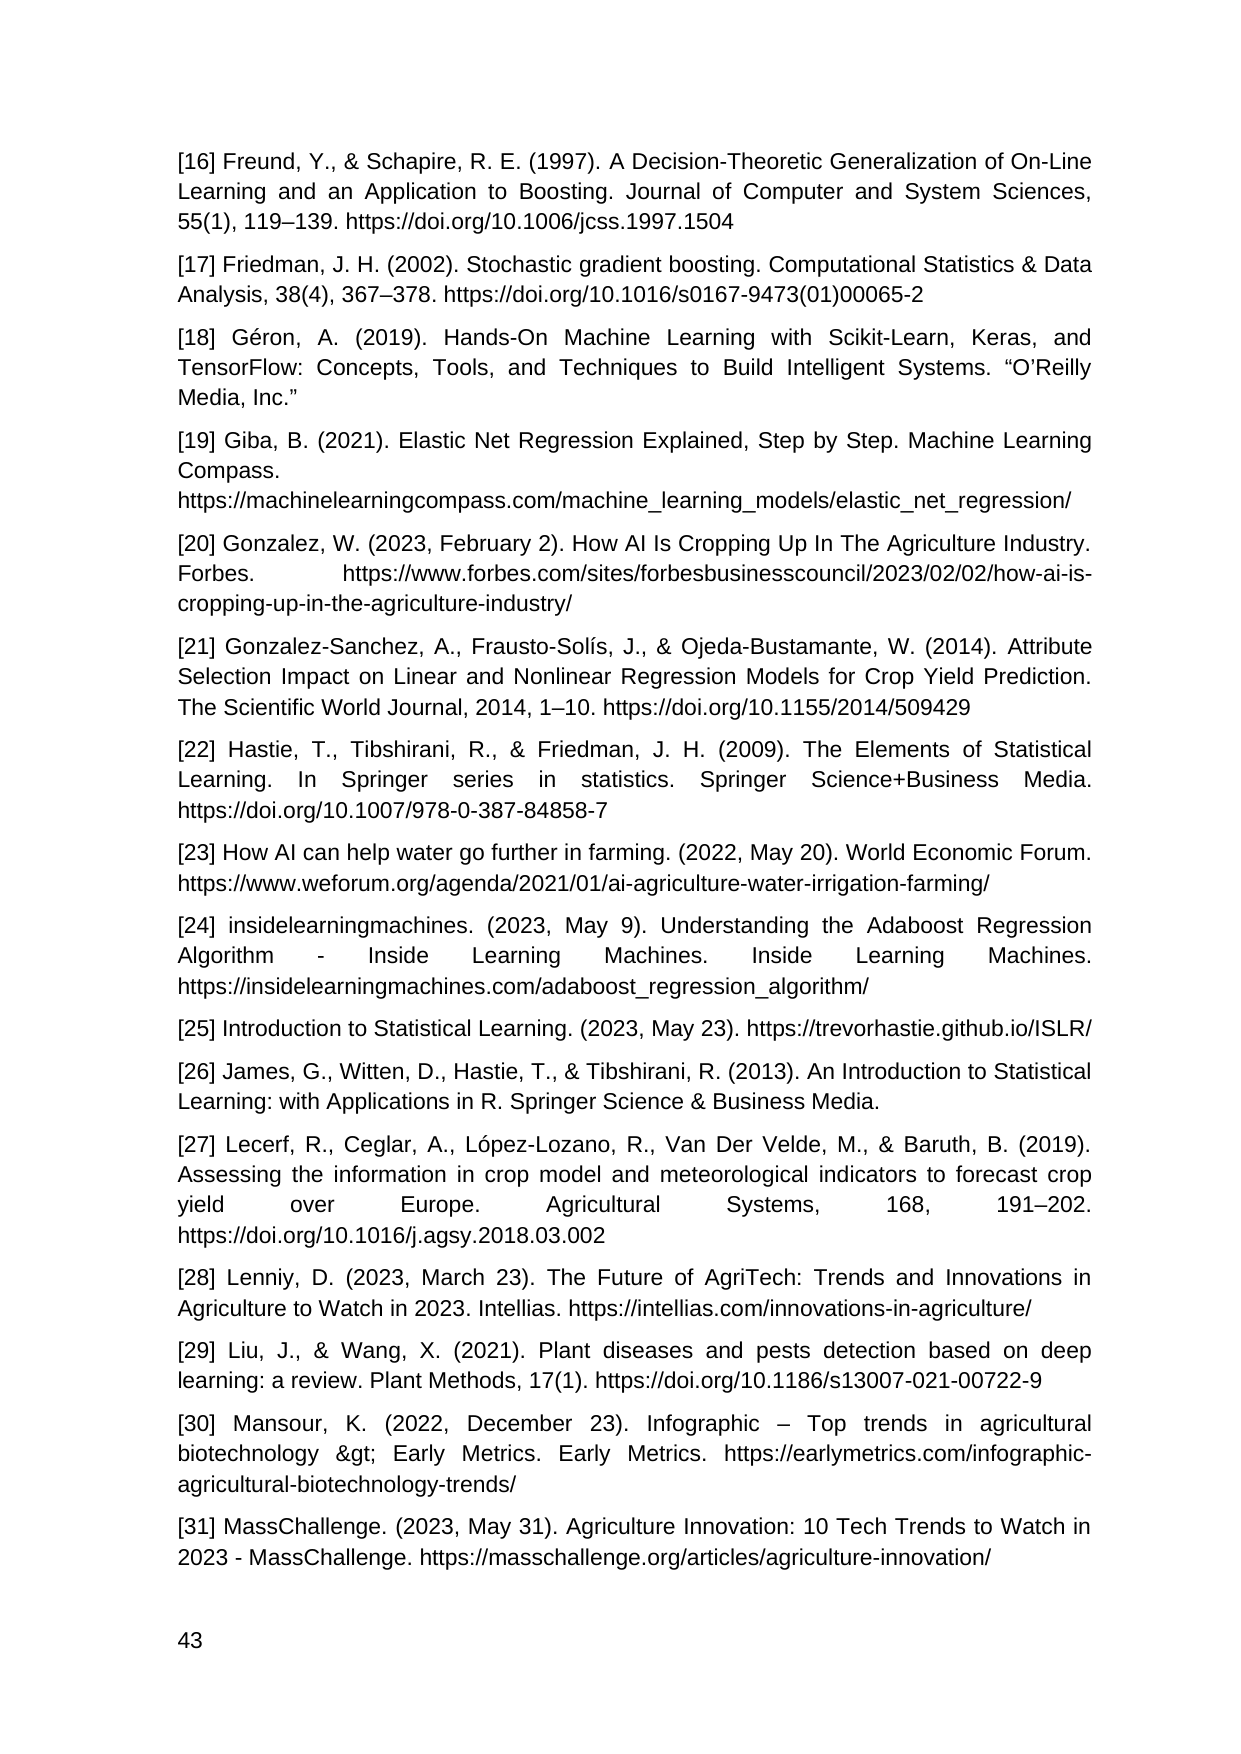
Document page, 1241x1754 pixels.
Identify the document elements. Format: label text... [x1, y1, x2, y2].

text [27] Lecerf, R., Ceglar, A., López-Lozano, R., Van Der Velde, M., & Baruth, B. (2019). Assessing the information in crop model and meteorological indicators to forecast crop yield over Europe. Agricultural Systems, 168, 191–202. https://doi.org/10.1016/j.agsy.2018.03.002 [177, 1131, 1092, 1248]
text [17] Friedman, J. H. (2002). Stochastic gradient boosting. Computational Statistics & Data Analysis, 38(4), 367–378. https://doi.org/10.1016/s0167-9473(01)00065-2 [177, 251, 1092, 307]
text [29] Liu, J., & Wang, X. (2021). Plant diseases and pests detection based on deep learning: a review. Plant Methods, 17(1). https://doi.org/10.1186/s13007-021-00722-9 [177, 1337, 1092, 1394]
text [18] Géron, A. (2019). Hands-On Machine Learning with Scikit-Learn, Keras, and TensorFlow: Concepts, Tools, and Techniques to Build Intelligent Systems. “O’Reilly Media, Inc.” [177, 324, 1092, 411]
text [28] Lenniy, D. (2023, March 23). The Future of AgriTech: Trends and Innovations in Agriculture to Watch in 2023. Intellias. https://intellias.com/innovations-in-agriculture/ [177, 1264, 1092, 1321]
text [30] Mansour, K. (2022, December 23). Infographic – Top trends in agricultural biotechnology &gt; Early Metrics. Early Metrics. https://earlymetrics.com/infographic-agricultural-biotechnology-trends/ [177, 1410, 1092, 1497]
text [24] insidelearningmachines. (2023, May 9). Understanding the Adaboost Regression Algorithm - Inside Learning Machines. Inside Learning Machines. https://insidelearningmachines.com/adaboost_regression_algorithm/ [177, 912, 1092, 999]
text [20] Gonzalez, W. (2023, February 2). How AI Is Cropping Up In The Agriculture Industry. Forbes. https://www.forbes.com/sites/forbesbusinesscouncil/2023/02/02/how-ai-is-cropping-up-in-the-agriculture-industry/ [177, 530, 1092, 617]
text [31] MassChallenge. (2023, May 31). Agriculture Innovation: 10 Tech Trends to Watch in 2023 - MassChallenge. https://masschallenge.org/articles/agriculture-innovation/ [177, 1513, 1092, 1570]
text [16] Freund, Y., & Schapire, R. E. (1997). A Decision-Theoretic Generalization of On-Line Learning and an Application to Boosting. Journal of Computer and System Sciences, 55(1), 119–139. https://doi.org/10.1006/jcss.1997.1504 [177, 148, 1092, 234]
text [19] Giba, B. (2021). Elastic Net Regression Explained, Step by Step. Machine Learning Compass. https://machinelearningcompass.com/machine_learning_models/elastic_net_regression/ [177, 427, 1092, 514]
text [23] How AI can help water go further in farming. (2022, May 20). World Economic Forum. https://www.weforum.org/agenda/2021/01/ai-agriculture-water-irrigation-farming/ [177, 839, 1092, 896]
text [21] Gonzalez-Sanchez, A., Frausto-Solís, J., & Ojeda-Bustamante, W. (2014). Attribute Selection Impact on Linear and Nonlinear Regression Models for Crop Yield Prediction. The Scientific World Journal, 2014, 1–10. https://doi.org/10.1155/2014/509429 [177, 633, 1092, 720]
text [26] James, G., Witten, D., Hastie, T., & Tibshirani, R. (2013). An Introduction to Statistical Learning: with Applications in R. Springer Science & Business Media. [177, 1058, 1092, 1115]
text [22] Hastie, T., Tibshirani, R., & Friedman, J. H. (2009). The Elements of Statistical Learning. In Springer series in statistics. Springer Science+Business Media. https://doi.org/10.1007/978-0-387-84858-7 [177, 736, 1092, 823]
text [25] Introduction to Statistical Learning. (2023, May 23). https://trevorhastie.github.io/ISLR/ [177, 1015, 1092, 1042]
